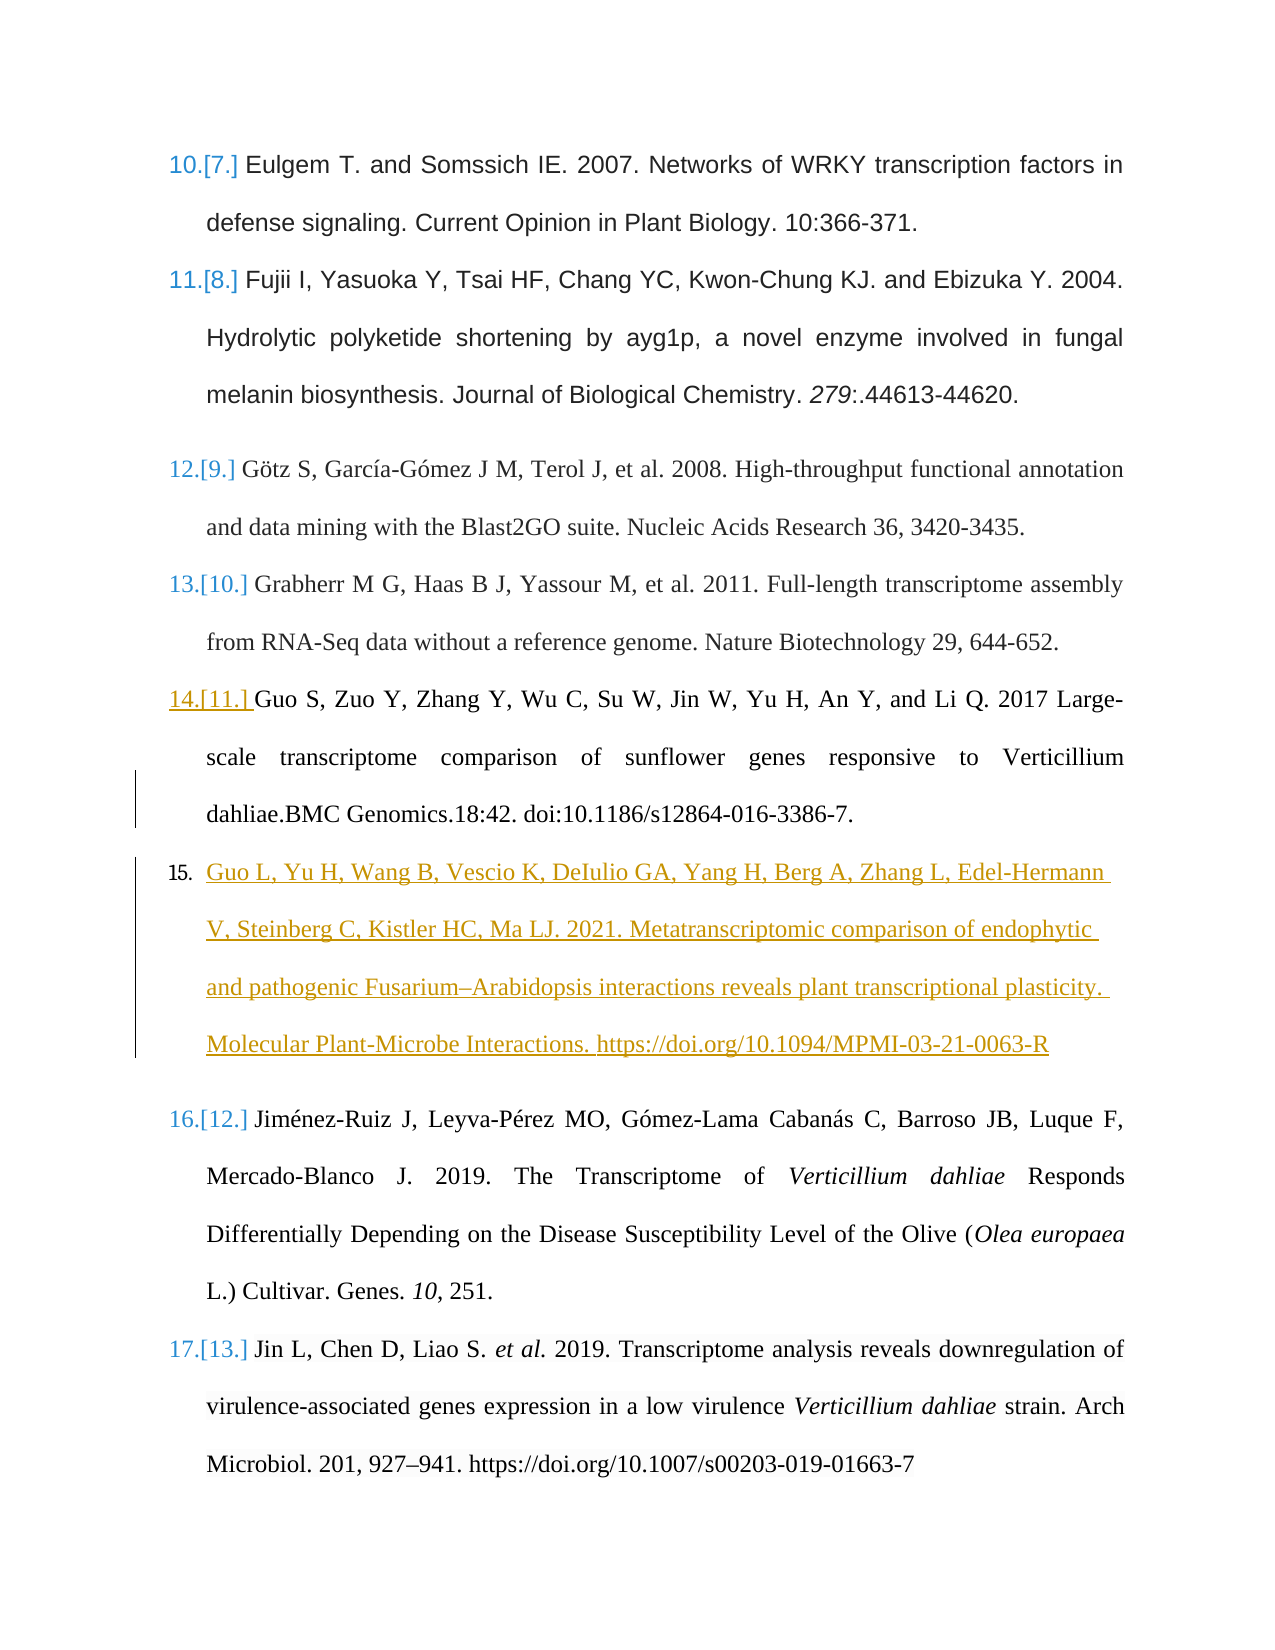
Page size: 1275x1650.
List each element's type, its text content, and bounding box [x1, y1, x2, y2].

list Guo S, Zuo Y, Zhang Y, Wu C, Su W, Jin W, Yu H, An Y, and Li Q. 2017 Large-scale transcriptome comparison of sunflower genes responsive to Verticillium dahliae.BMC Genomics.18:42. doi:10.1186/s12864-016-3386-7. [169, 713, 1125, 828]
list Grabherr M G, Haas B J, Yassour M, et al. 2011. Full-length transcriptome assembly from RNA-Seq data without a reference genome. Nature Biotechnology 29, 644-652. [169, 598, 1125, 655]
list Fujii I, Yasuoka Y, Tsai HF, Chang YC, Kwon-Chung KJ. and Ebizuka Y. 2004. Hydrolytic polyketide shortening by ayg1p, a novel enzyme involved in fungal melanin biosynthesis. Journal of Biological Chemistry. 279:.44613-44620. [169, 265, 1125, 409]
list Eulgem T. and Somssich IE. 2007. Networks of WRKY transcription factors in defense signaling. Current Opinion in Plant Biology. 10:366-371. [169, 150, 1125, 236]
list Jin L, Chen D, Liao S. et al. 2019. Transcriptome analysis reveals downregulation of virulence-associated genes expression in a low virulence Verticillium dahliae strain. Arch Microbiol. 201, 927–941. https://doi.org/10.1007/s00203-019-01663-7 [169, 1334, 1125, 1477]
list Jiménez-Ruiz J, Leyva-Pérez MO, Gómez-Lama Cabanás C, Barroso JB, Luque F, Mercado-Blanco J. 2019. The Transcriptome of Verticillium dahliae Responds Differentially Depending on the Disease Susceptibility Level of the Olive (Olea europaea L.) Cultivar. Genes. 10, 251. [169, 1104, 1125, 1305]
list Götz S, García-Gómez J M, Terol J, et al. 2008. High-throughput functional annotation and data mining with the Blast2GO suite. Nucleic Acids Research 36, 3420-3435. [169, 483, 1125, 540]
